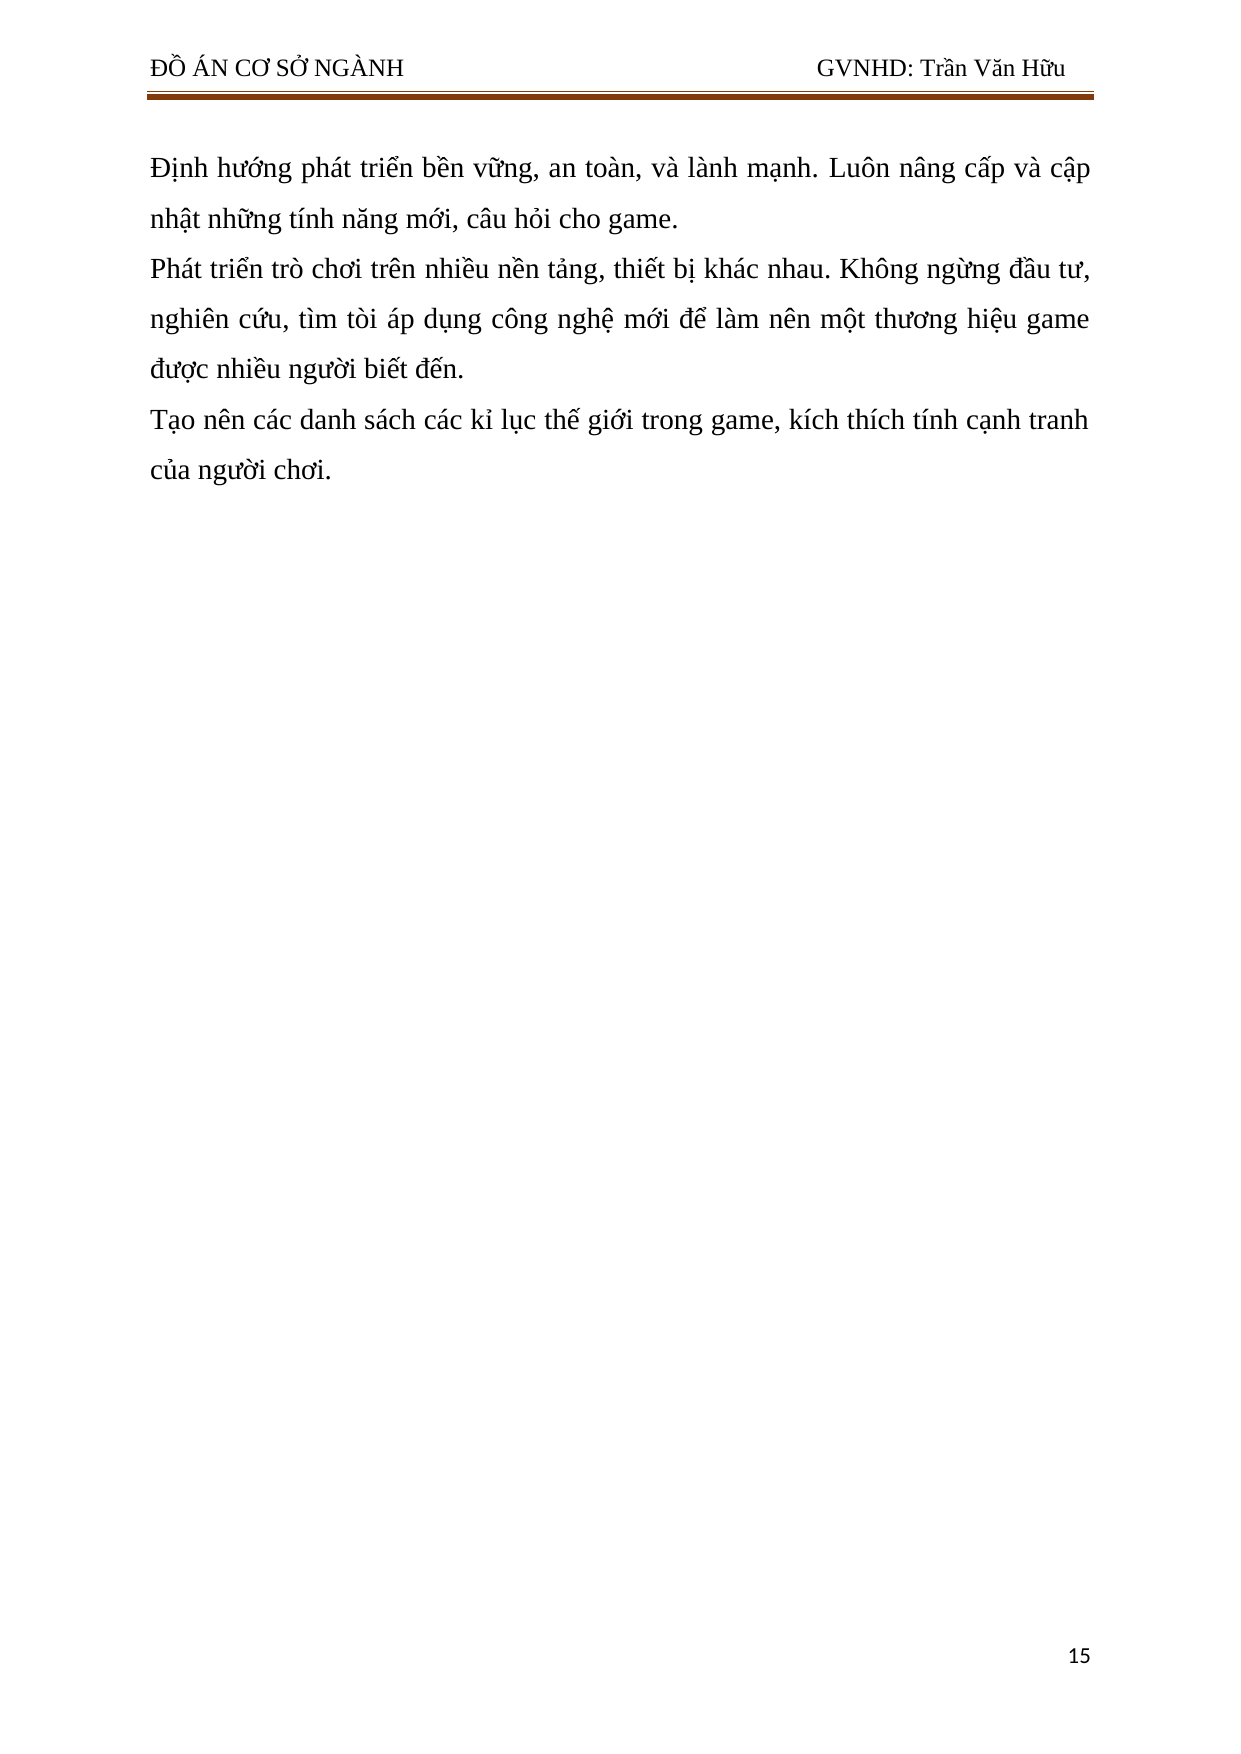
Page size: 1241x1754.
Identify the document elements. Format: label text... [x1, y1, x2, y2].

text Định hướng phát triển bền vững, an toàn, và lành mạnh. Luôn nâng cấp và cập nhật những tính năng mới, câu hỏi cho game. [150, 150, 1091, 234]
text Tạo nên các danh sách các kỉ lục thế giới trong game, kích thích tính cạnh tranh của người chơi. [150, 402, 1091, 486]
text Phát triển trò chơi trên nhiều nền tảng, thiết bị khác nhau. Không ngừng đầu tư, nghiên cứu, tìm tòi áp dụng công nghệ mới để làm nên một thương hiệu game được nhiều người biết đến. [150, 251, 1091, 385]
